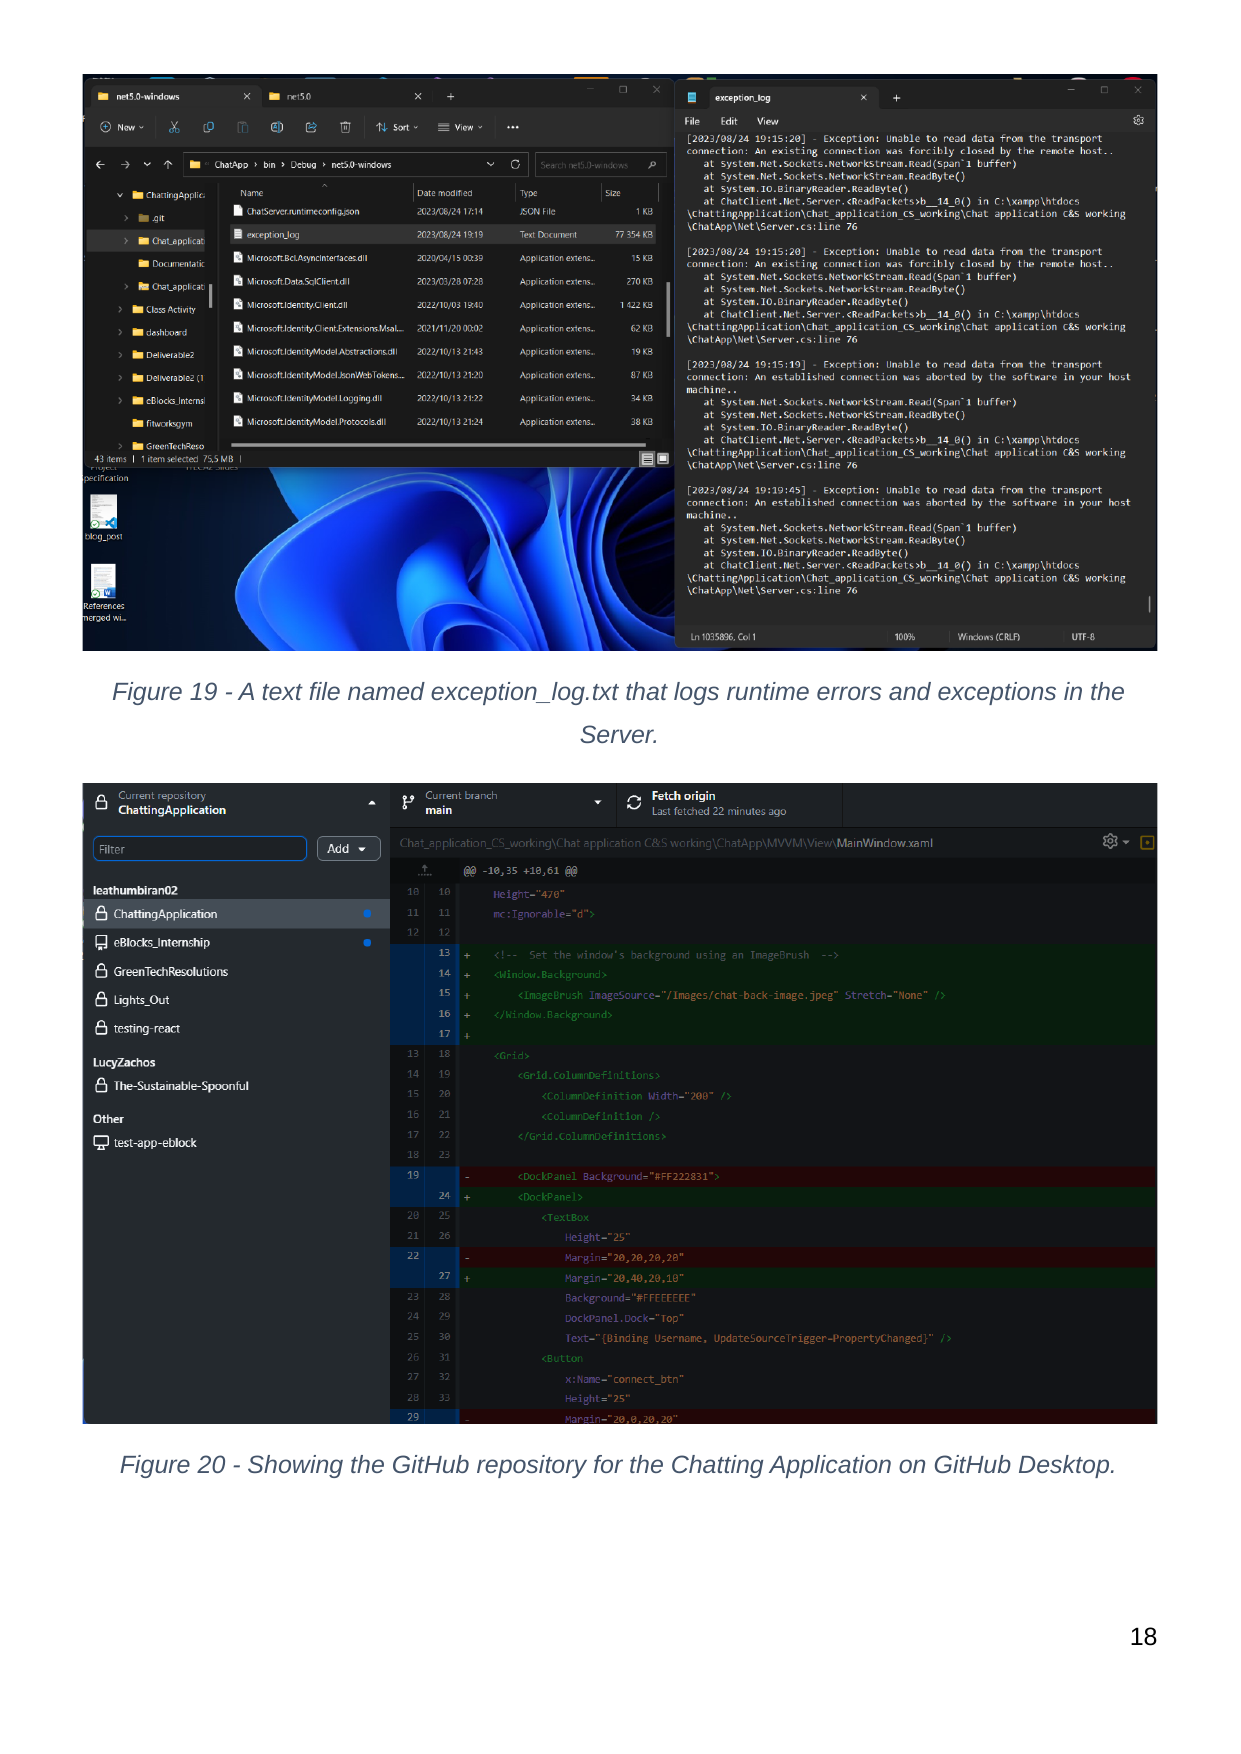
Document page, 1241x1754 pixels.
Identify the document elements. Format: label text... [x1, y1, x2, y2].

text Figure 20 - Showing the GitHub repository for the Chatting Application on GitHub Desktop. [83, 1450, 1157, 1479]
picture [82, 74, 1158, 651]
text Figure 19 - A text file named exception_log.txt that logs runtime errors and exceptions in the Server. [83, 677, 1157, 749]
picture [82, 783, 1158, 1424]
